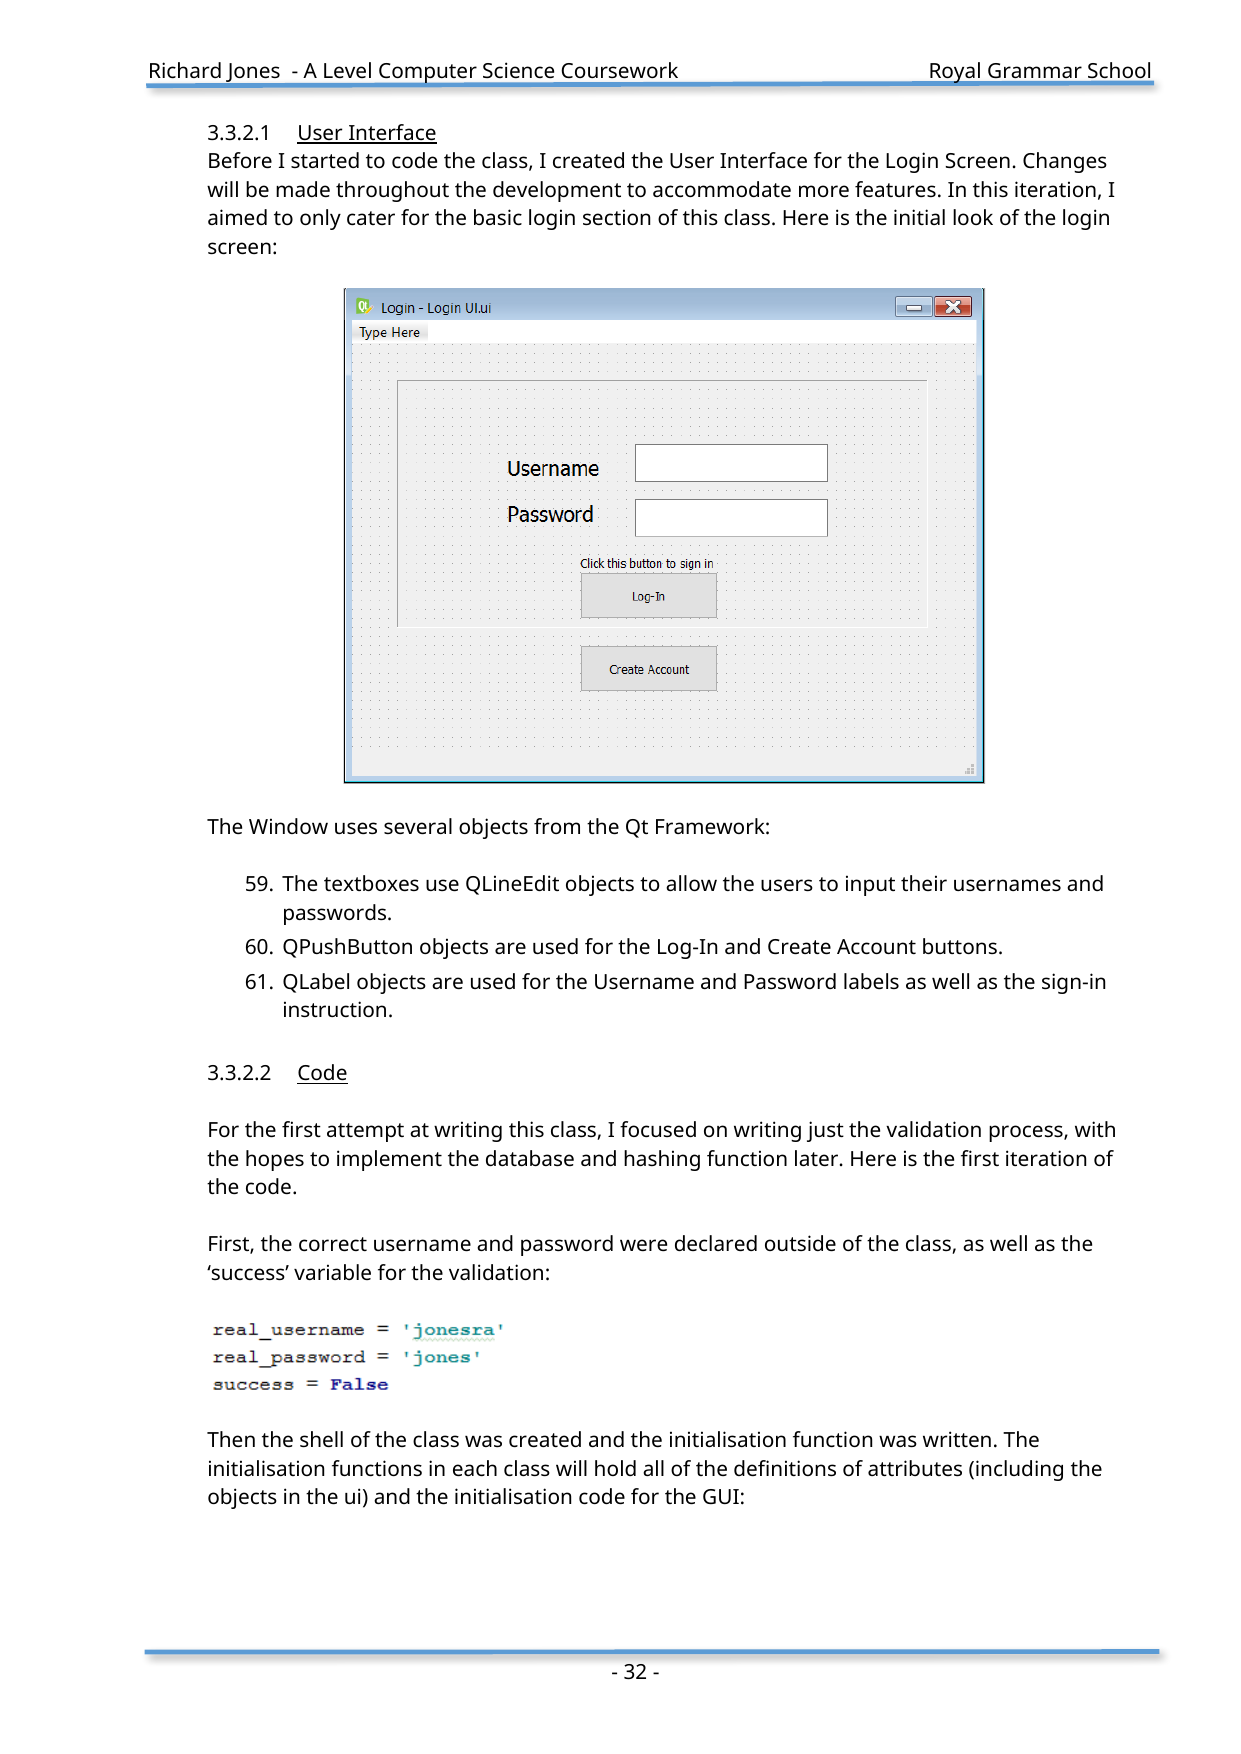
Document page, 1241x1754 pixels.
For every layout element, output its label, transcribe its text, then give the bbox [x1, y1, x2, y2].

list QPushButton objects are used for the Log-In and Create Account buttons. [244, 932, 1122, 961]
text Then the shell of the class was created and the initialisation function was written. The initialisation functions in each class will hold all of the definitions of attributes (including the objects in the ui) and the initialisation code for the GUI: [207, 1425, 1122, 1511]
picture [343, 288, 986, 784]
picture [207, 1314, 992, 1397]
text The Window uses several objects from the Qt Framework: [207, 812, 1122, 841]
text For the first attempt at writing this class, I focused on writing just the validation process, with the hopes to implement the database and hashing function later. Here is the first iteration of the code. [207, 1115, 1122, 1201]
list The textboxes use QLineEdit objects to allow the users to input their usernames and passwords. [244, 869, 1122, 926]
subtitle User Interface [207, 118, 1122, 147]
subtitle Code [207, 1058, 1122, 1087]
list QLabel objects are used for the Username and Password labels as well as the sign-in instruction. [244, 967, 1122, 1024]
text Before I started to code the class, I created the User Interface for the Login Screen. Changes will be made throughout the development to accommodate more features. In this iteration, I aimed to only cater for the basic login section of this class. Here is the initial look of the login screen: [207, 147, 1122, 260]
text First, the correct username and password were declared outside of the class, as well as the ‘success’ variable for the validation: [207, 1229, 1122, 1286]
